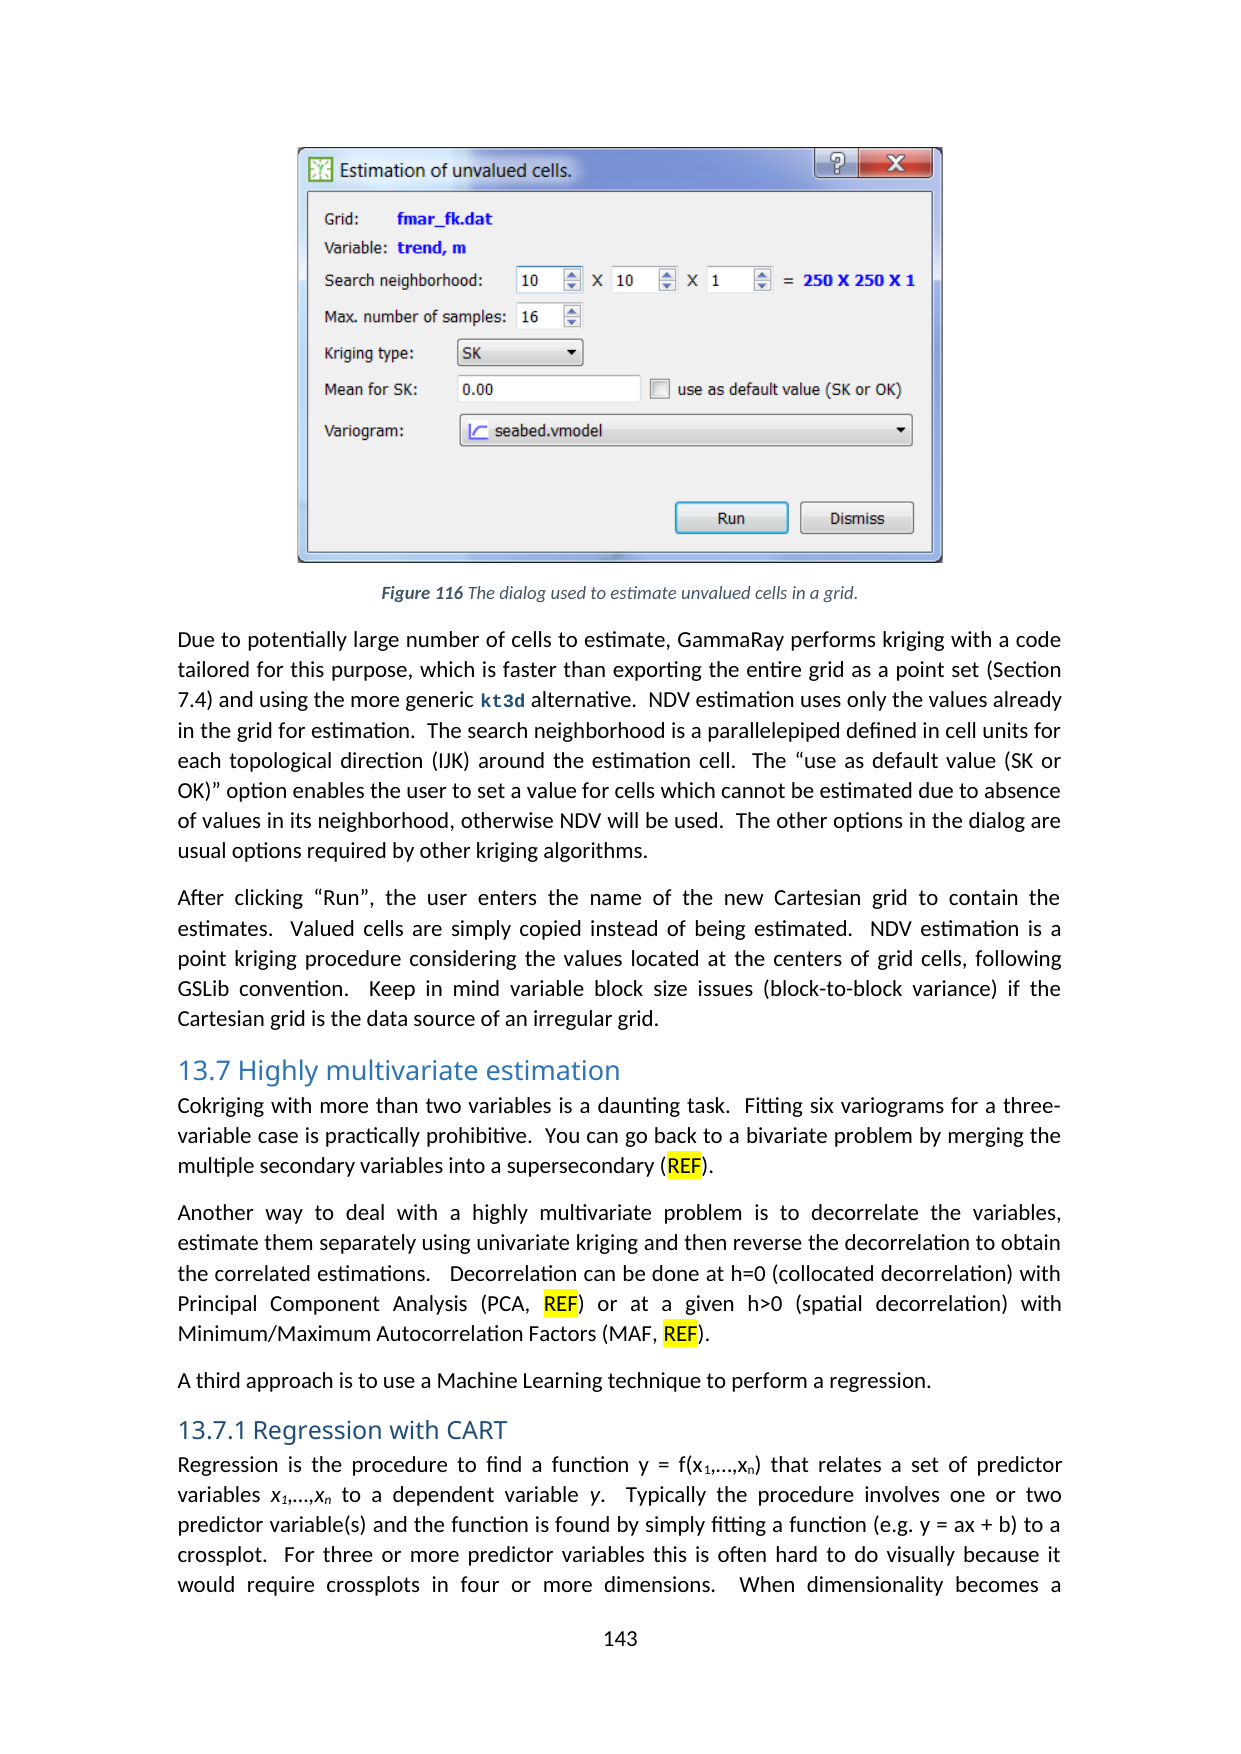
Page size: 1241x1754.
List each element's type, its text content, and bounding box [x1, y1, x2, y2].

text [177, 1450, 1063, 1598]
text Due to potentially large number of cells to estimate, GammaRay performs kriging with a code tailored for this purpose, which is faster than exporting the entire grid as a point set (Section 7.4) and using the more generic kt3d alternative. NDV estimation uses only the values already in the grid for estimation. The search neighborhood is a parallelepiped defined in cell units for each topological direction (IJK) around the estimation cell. The “use as default value (SK or OK)” option enables the user to set a value for cells which cannot be estimated due to absence of values in its neighborhood, otherwise NDV will be used. The other options in the dialog are usual options required by other kriging algorithms. [177, 625, 1063, 865]
text A third approach is to use a Machine Learning technique to perform a regression. [177, 1366, 1063, 1394]
text Figure 116 The dialog used to estimate unvalued cells in a grid. [177, 581, 1063, 604]
text Cokriging with more than two variables is a daunting task. Fitting six variograms for a three-variable case is practically prohibitive. You can go back to a bivariate problem by merging the multiple secondary variables into a supersecondary (REF). [177, 1091, 1063, 1179]
text Another way to deal with a highly multivariate problem is to decorrelate the variables, estimate them separately using univariate kriging and then reverse the decorrelation to obtain the correlated estimations. Decorrelation can be done at h=0 (collocated decorrelation) with Principal Component Analysis (PCA, REF) or at a given h>0 (spatial decorrelation) with Minimum/Maximum Autocorrelation Factors (MAF, REF). [177, 1198, 1063, 1347]
picture [297, 147, 943, 563]
text After clicking “Run”, the user enters the name of the new Cartesian grid to contain the estimates. Valued cells are simply copied instead of being estimated. NDV estimation is a point kriging procedure considering the values located at the centers of grid cells, following GSLib convention. Keep in mind variable block size issues (block-to-block variance) if the Cartesian grid is the data source of an irregular grid. [177, 883, 1063, 1032]
subtitle Highly multivariate estimation [177, 1051, 1063, 1088]
subtitle Regression with CART [177, 1413, 1063, 1447]
